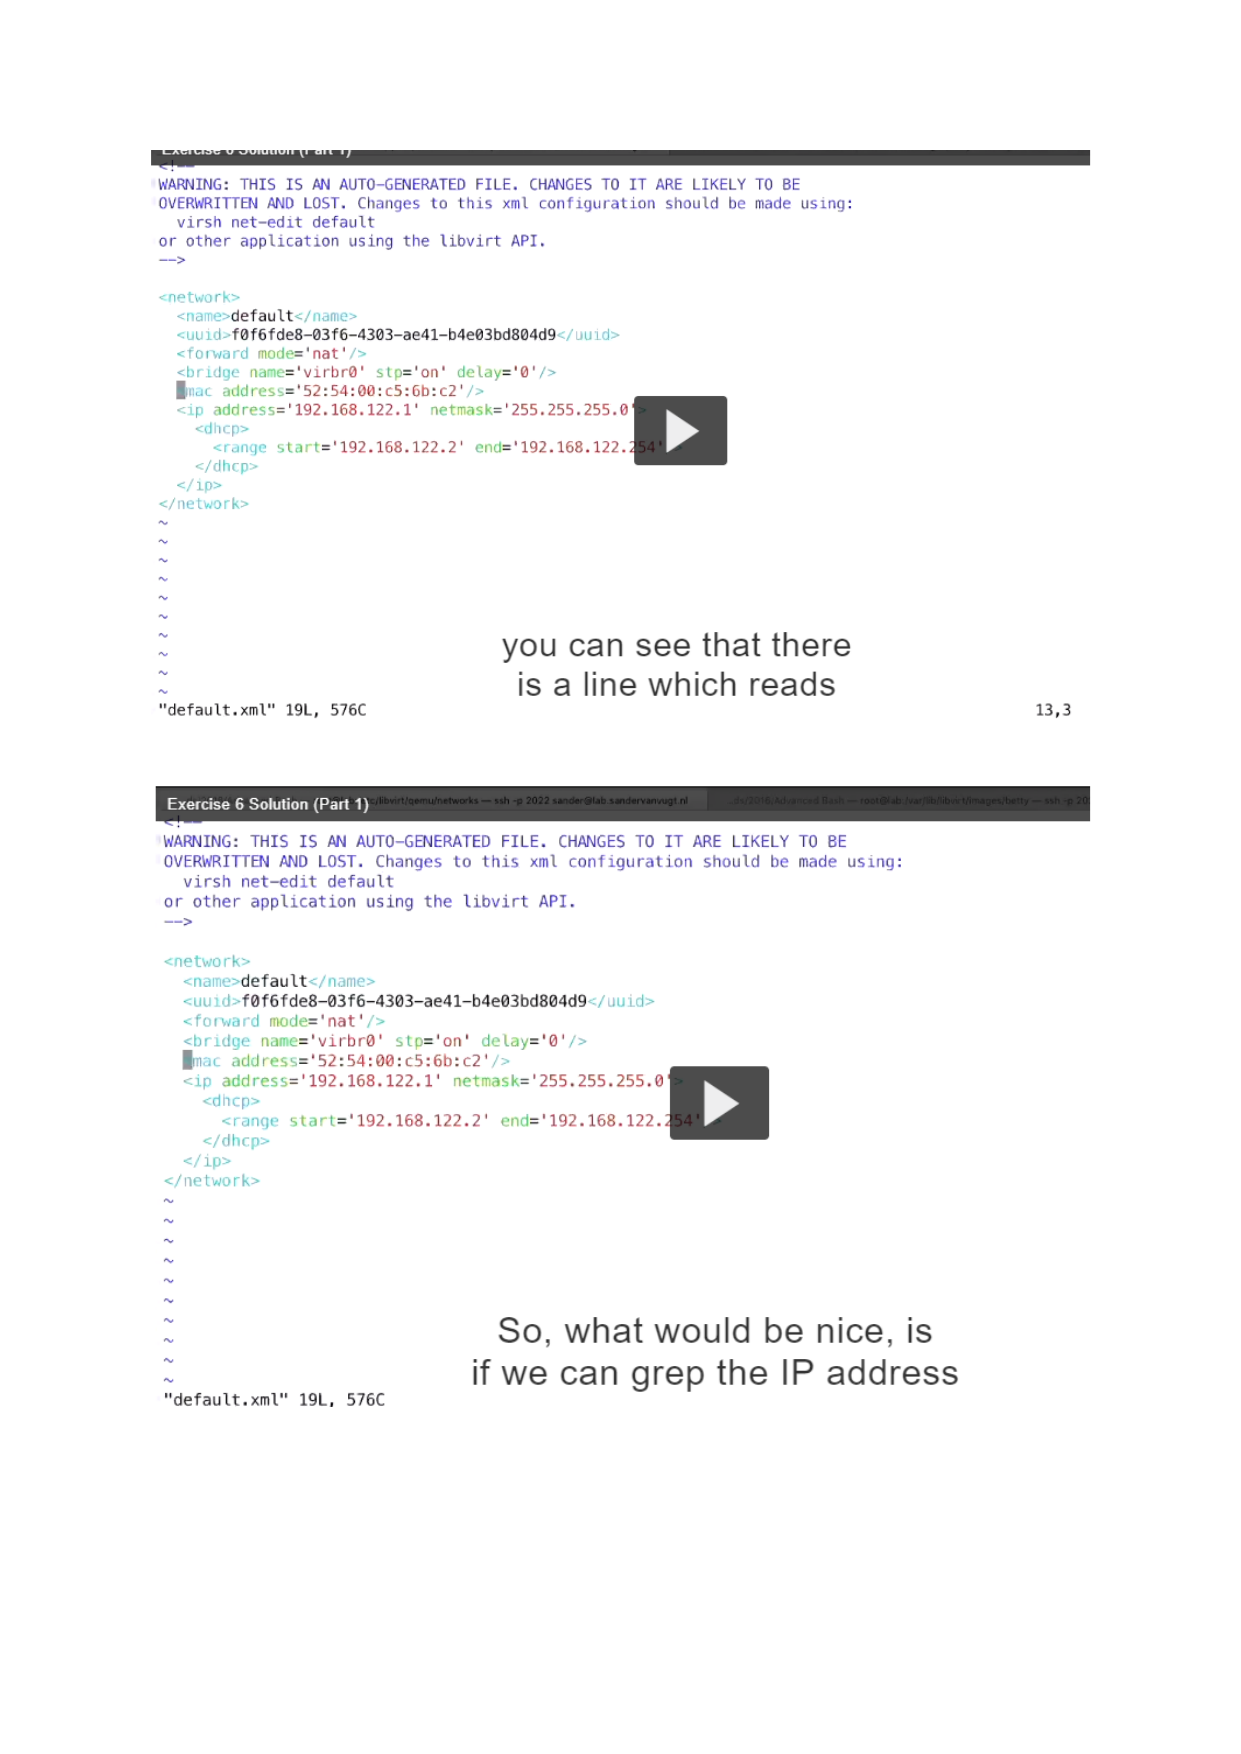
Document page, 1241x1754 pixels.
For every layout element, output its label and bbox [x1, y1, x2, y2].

picture [150, 785, 1091, 1407]
picture [150, 150, 1091, 720]
